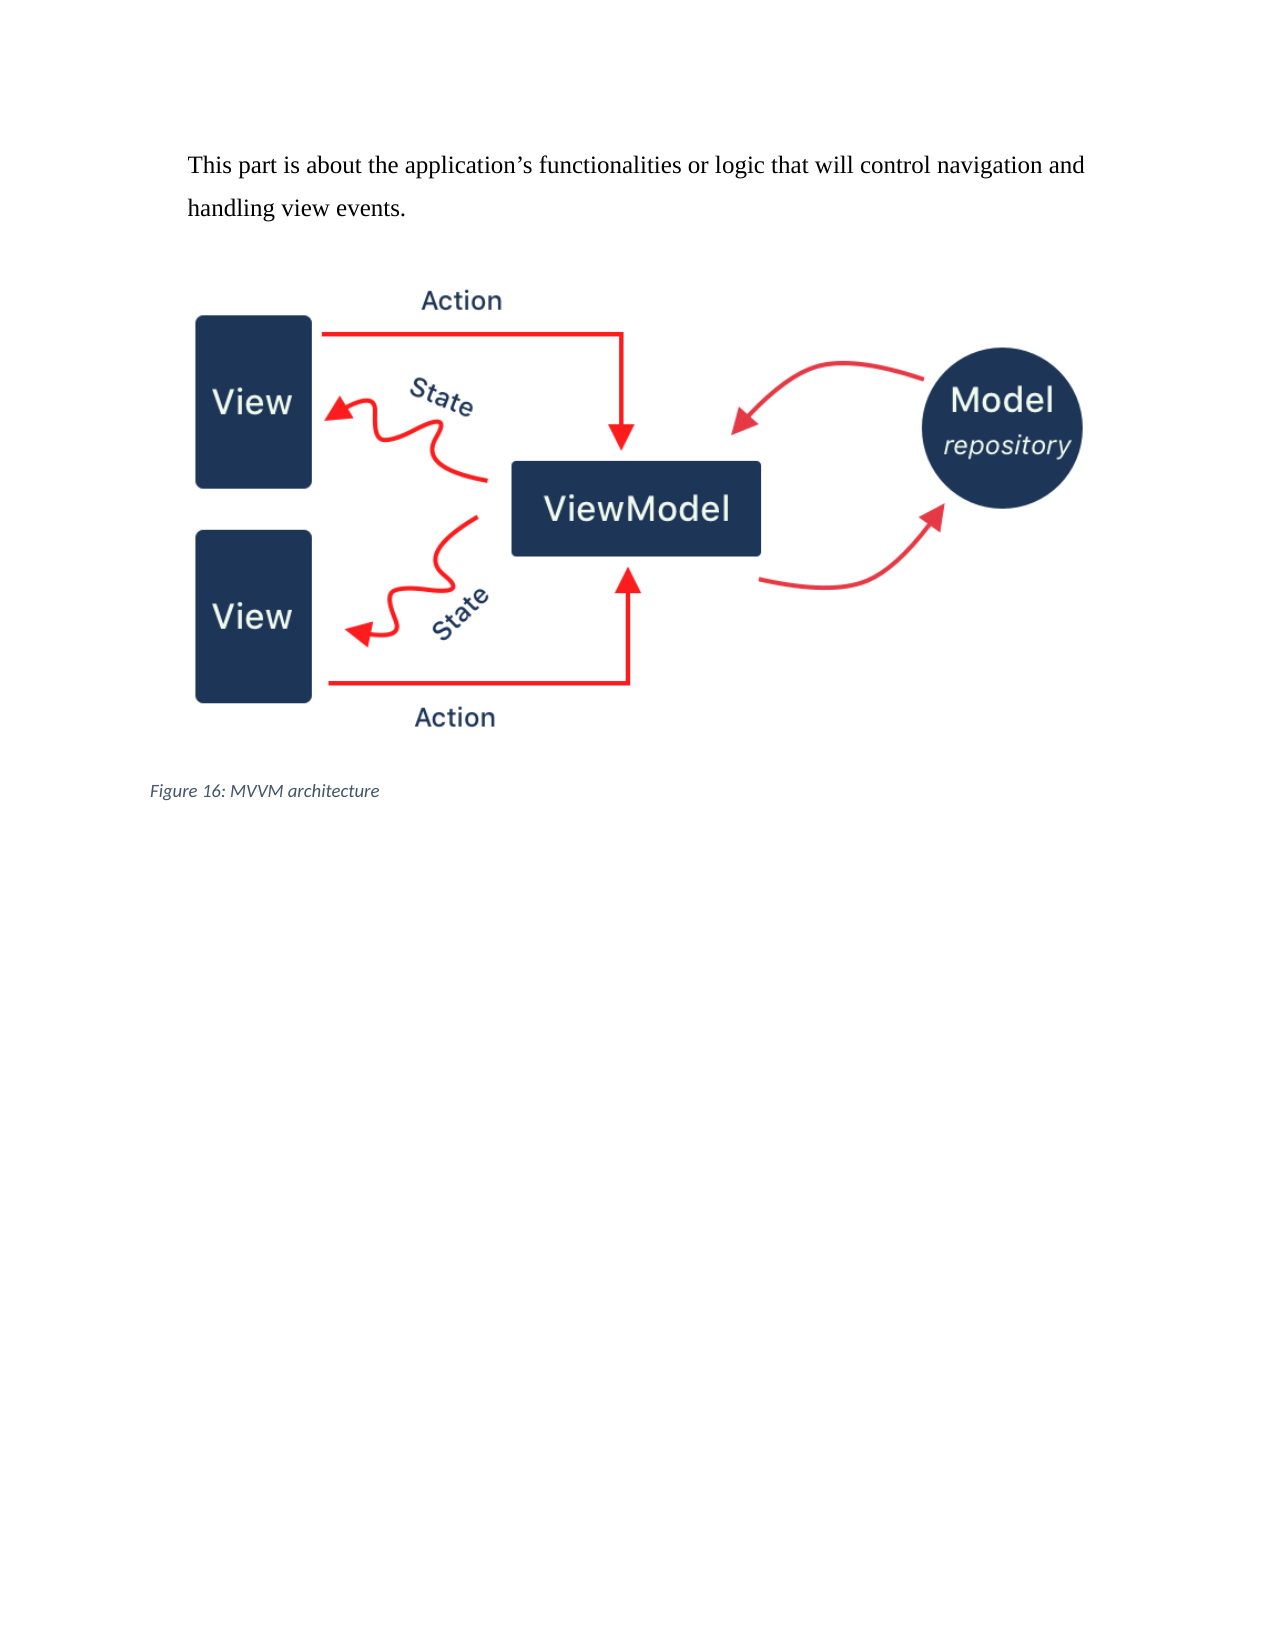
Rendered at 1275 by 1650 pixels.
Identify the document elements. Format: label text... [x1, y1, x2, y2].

text This part is about the application’s functionalities or logic that will control navigation and handling view events. [187, 150, 1125, 222]
picture [150, 252, 1125, 780]
